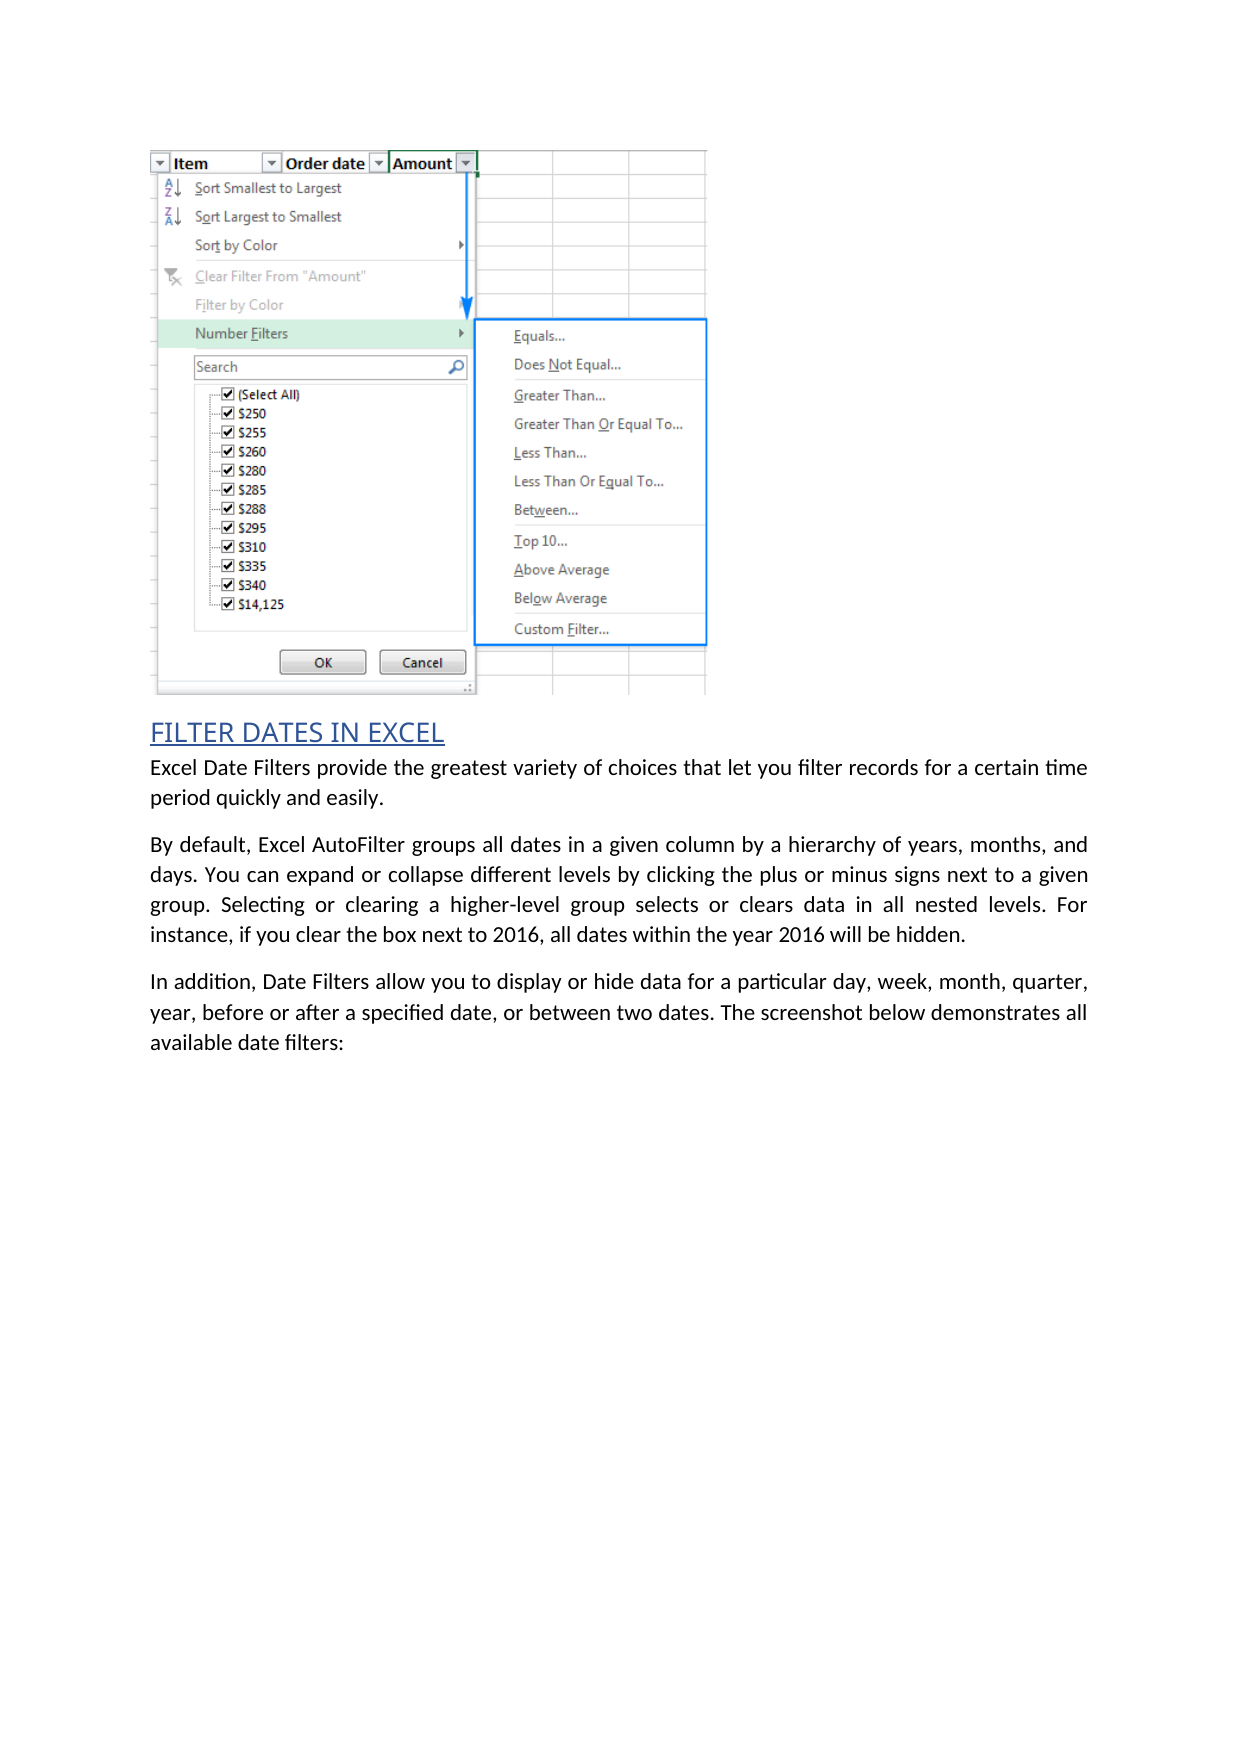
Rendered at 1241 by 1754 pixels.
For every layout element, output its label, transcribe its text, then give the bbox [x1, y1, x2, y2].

text Excel Date Filters provide the greatest variety of choices that let you filter records for a certain time period quickly and easily. [150, 753, 1090, 811]
subtitle FILTER DATES IN EXCEL [150, 713, 1090, 750]
picture [150, 150, 708, 695]
text By default, Excel AutoFilter groups all dates in a given column by a hierarchy of years, months, and days. You can expand or collapse different levels by clicking the plus or minus signs next to a given group. Selecting or clearing a higher-level group selects or clears data in all nested levels. For instance, if you clear the box next to 2016, all dates within the year 2016 will be hidden. [150, 830, 1090, 949]
text In addition, Date Filters allow you to display or hide data for a particular day, week, month, quarter, year, before or after a specified date, or between two dates. The screenshot below demonstrates all available date filters: [150, 967, 1090, 1056]
